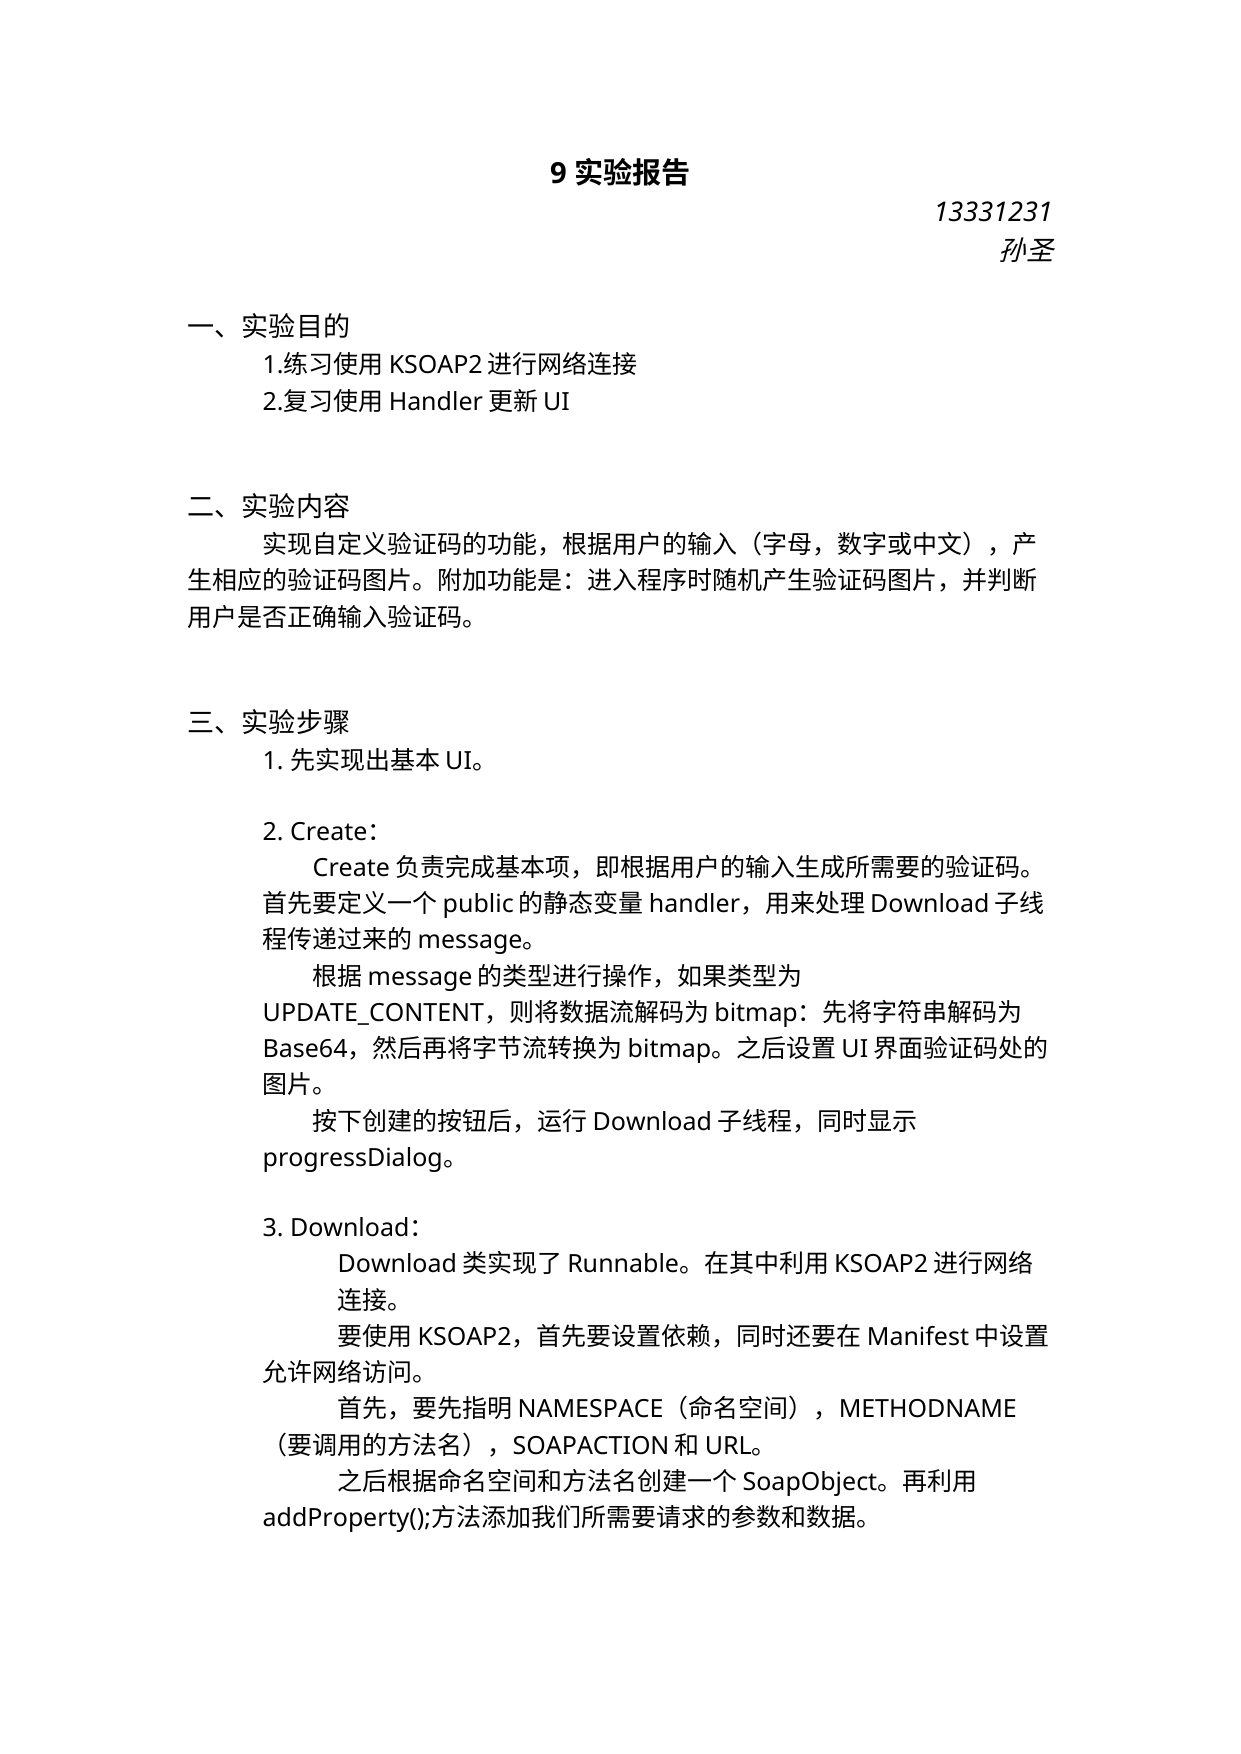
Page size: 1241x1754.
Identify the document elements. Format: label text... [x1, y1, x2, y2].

text 13331231 [187, 192, 1053, 229]
text 2. Create： [187, 811, 1053, 847]
text 孙圣 [187, 229, 1053, 268]
text 三、实验步骤 [187, 701, 1053, 741]
text 二、实验内容 [187, 485, 1053, 524]
text 首先，要先指明NAMESPACE（命名空间），METHODNAME（要调用的方法名），SOAPACTION和URL。 [262, 1389, 1053, 1461]
text 1.练习使用KSOAP2进行网络连接 [187, 345, 1053, 381]
text 1. 先实现出基本UI。 [262, 741, 1053, 777]
text Create负责完成基本项，即根据用户的输入生成所需要的验证码。首先要定义一个public的静态变量handler，用来处理Download子线程传递过来的message。 [262, 847, 1053, 956]
text 一、实验目的 [187, 305, 1053, 345]
text 根据message的类型进行操作，如果类型为UPDATE_CONTENT，则将数据流解码为bitmap：先将字符串解码为Base64，然后再将字节流转换为bitmap。之后设置UI界面验证码处的图片。 [262, 956, 1053, 1101]
text 2.复习使用Handler更新UI [187, 381, 1053, 417]
text 按下创建的按钮后，运行Download子线程，同时显示progressDialog。 [262, 1101, 1053, 1173]
text 3. Download： [187, 1208, 1053, 1244]
text 之后根据命名空间和方法名创建一个SoapObject。再利用addProperty();方法添加我们所需要请求的参数和数据。 [262, 1461, 1053, 1534]
text 允许网络访问。 [187, 1353, 1053, 1389]
text 项iang﷽﷽﷽﷽﷽﷽﷽﷽﷽﷽﷽﷽﷽﷽﷽﷽因此需要上网去查找，Lab9 实验报告 [187, 150, 1053, 192]
text Download类实现了Runnable。在其中利用KSOAP2进行网络连接。 [337, 1244, 1053, 1316]
text 实现自定义验证码的功能，根据用户的输入（字母，数字或中文），产生相应的验证码图片。附加功能是：进入程序时随机产生验证码图片，并判断用户是否正确输入验证码。 [187, 524, 1053, 633]
text 要使用KSOAP2，首先要设置依赖，同时还要在Manifest中设置 [337, 1316, 1053, 1353]
